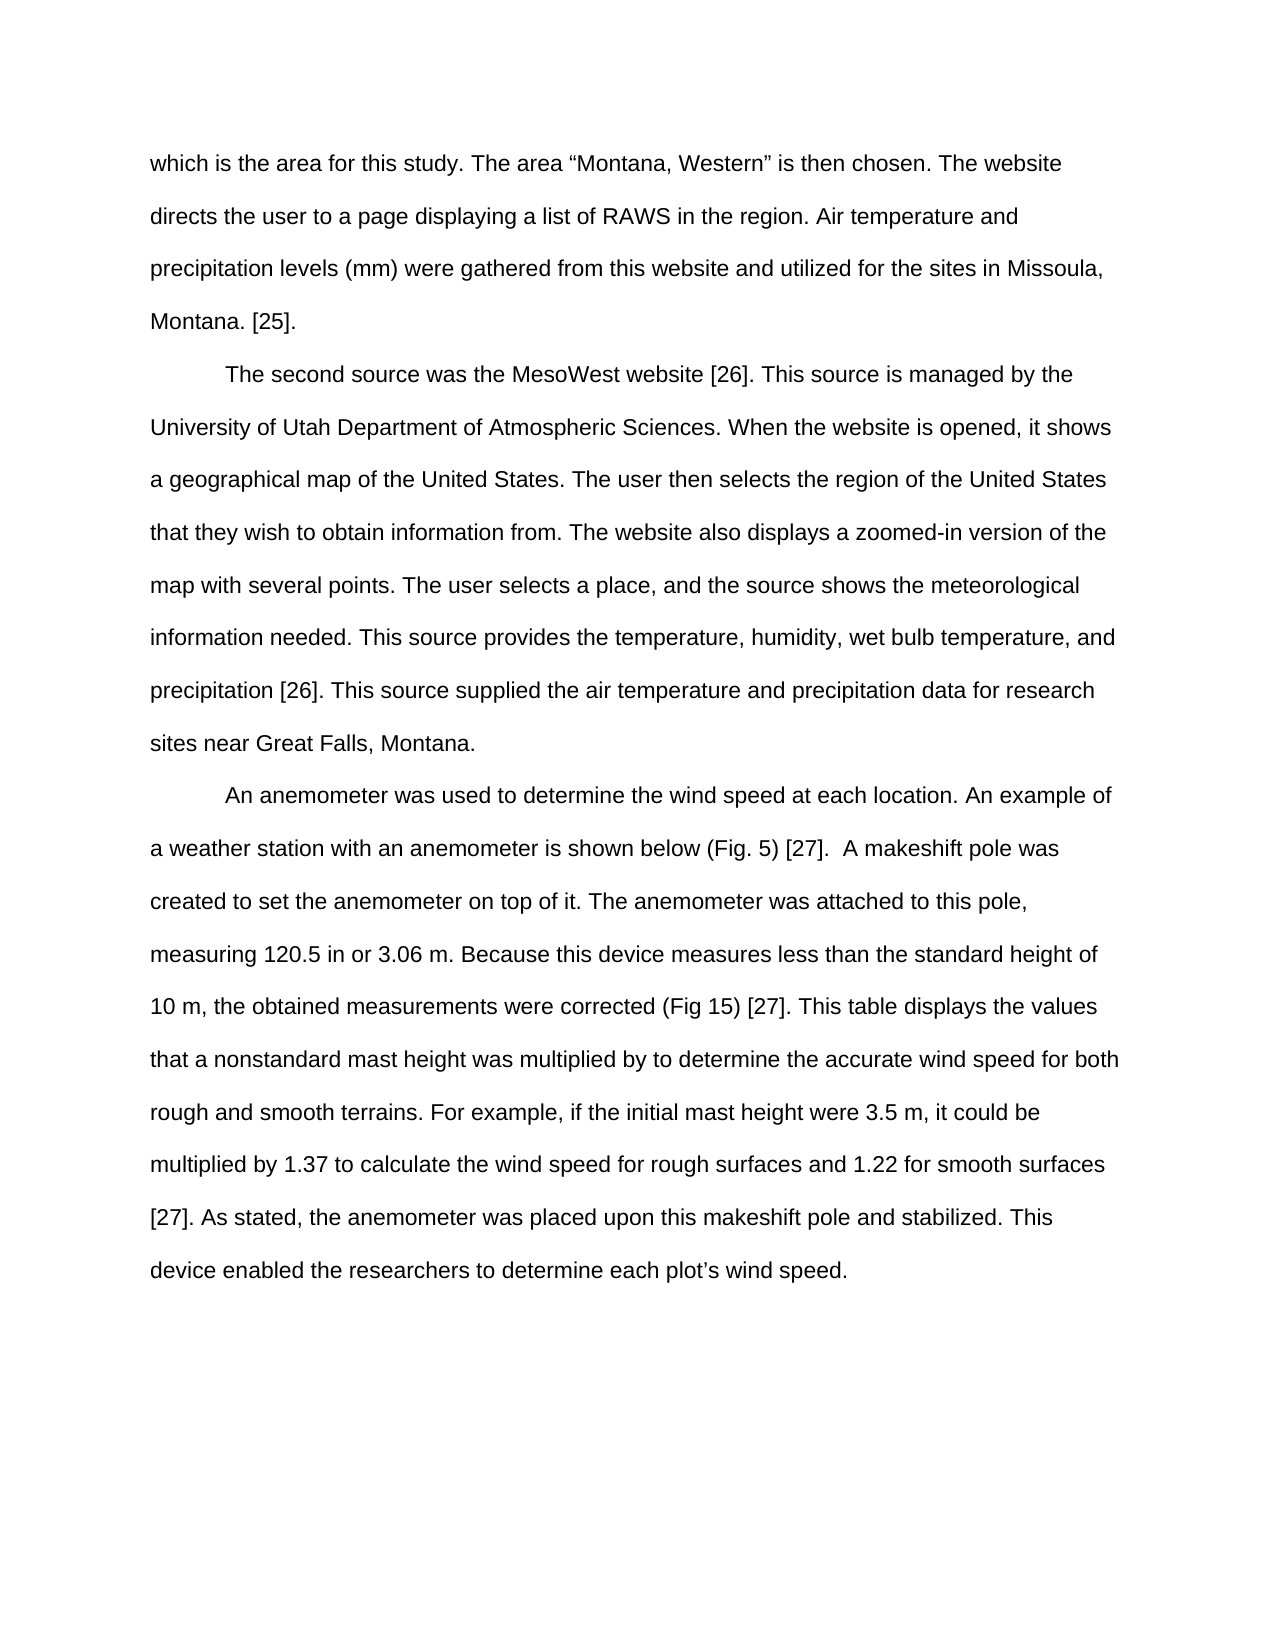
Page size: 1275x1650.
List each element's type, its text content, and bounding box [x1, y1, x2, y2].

text The second source was the MesoWest website [26]. This source is managed by the University of Utah Department of Atmospheric Sciences. When the website is opened, it shows a geographical map of the United States. The user then selects the region of the United States that they wish to obtain information from. The website also displays a zoomed-in version of the map with several points. The user selects a place, and the source shows the meteorological information needed. This source provides the temperature, humidity, wet bulb temperature, and precipitation [26]. This source supplied the air temperature and precipitation data for research sites near Great Falls, Montana. [150, 361, 1125, 756]
text An anemometer was used to determine the wind speed at each location. An example of a weather station with an anemometer is shown below (Fig. 5) [27]. A makeshift pole was created to set the anemometer on top of it. The anemometer was attached to this pole, measuring 120.5 in or 3.06 m. Because this device measures less than the standard height of 10 m, the obtained measurements were corrected (Fig 15) [27]. This table displays the values that a nonstandard mast height was multiplied by to determine the accurate wind speed for both rough and smooth terrains. For example, if the initial mast height were 3.5 m, it could be multiplied by 1.37 to calculate the wind speed for rough surfaces and 1.22 for smooth surfaces [27]. As stated, the anemometer was placed upon this makeshift pole and stabilized. This device enabled the researchers to determine each plot’s wind speed. [150, 782, 1125, 1283]
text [150, 150, 1125, 334]
